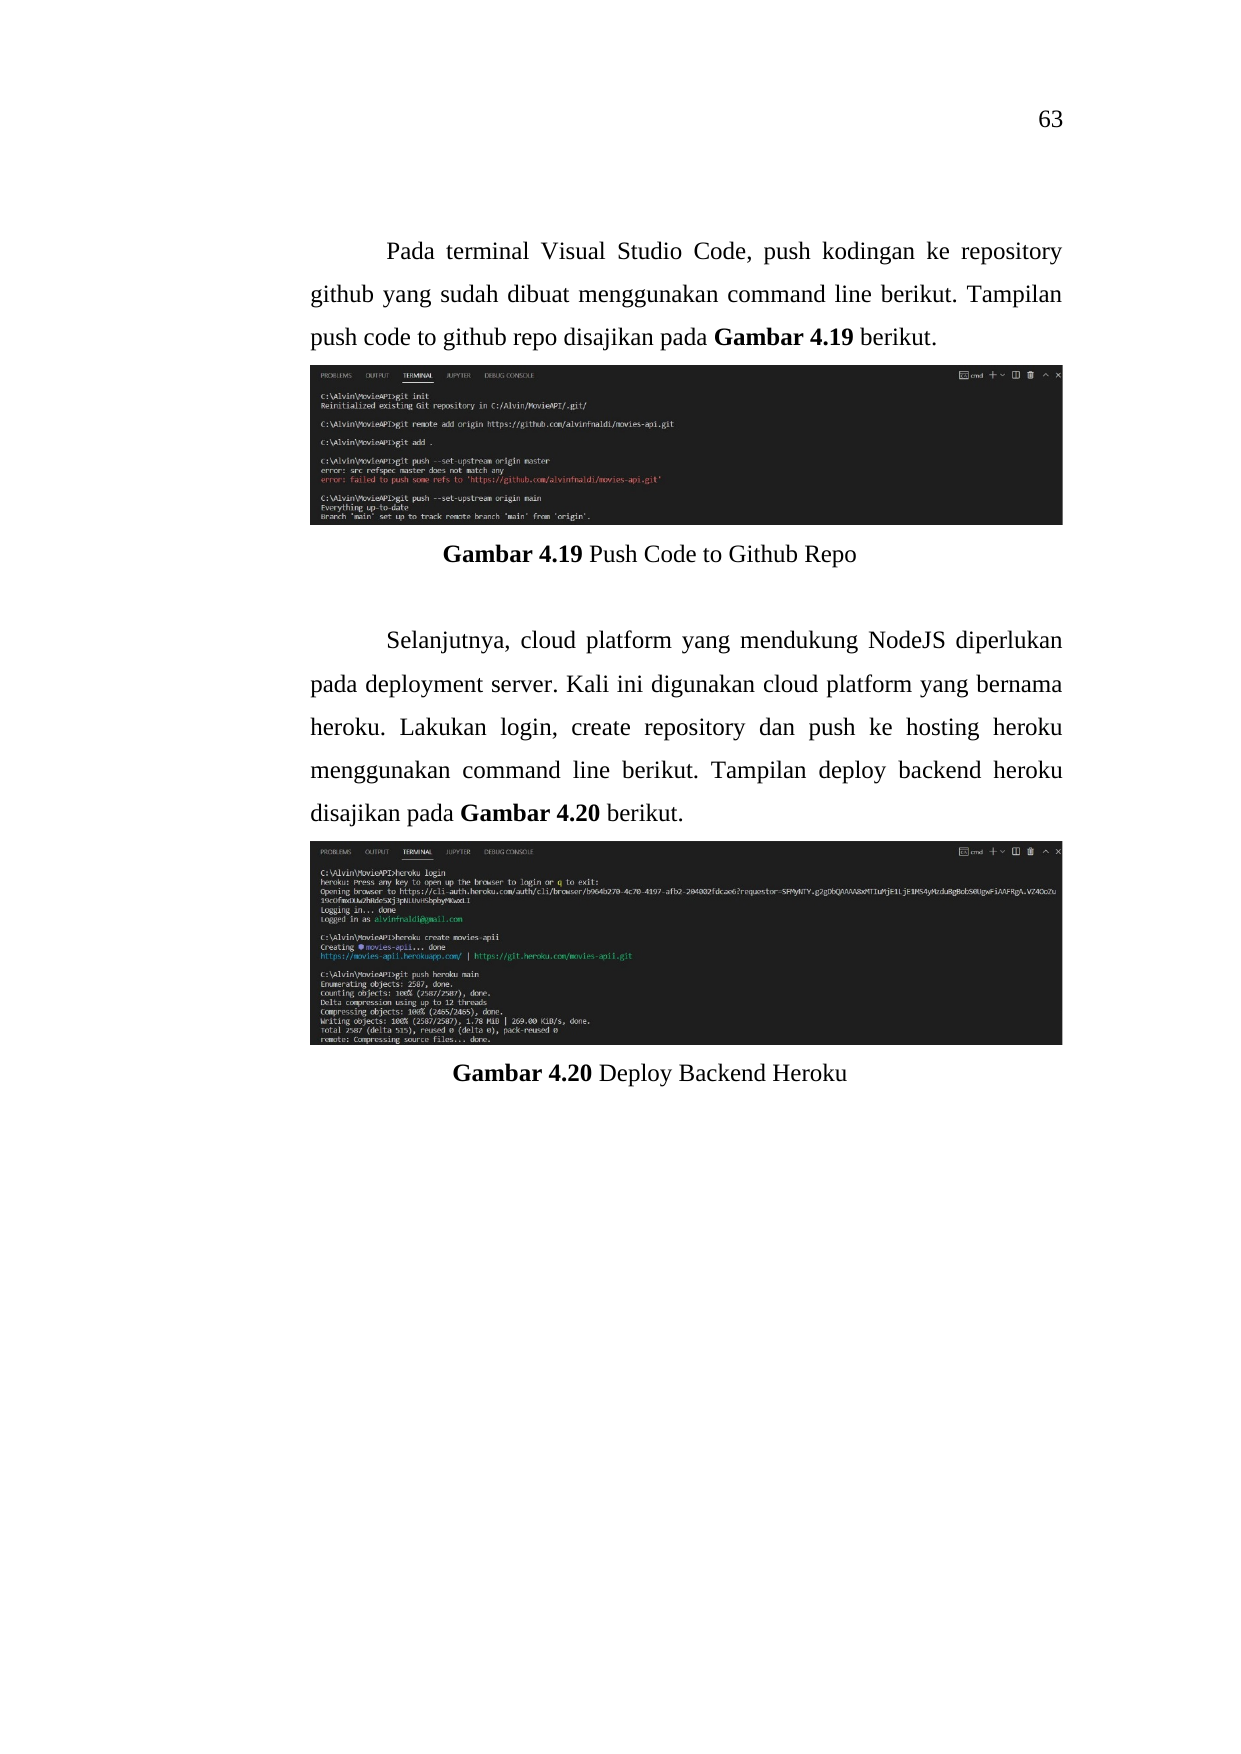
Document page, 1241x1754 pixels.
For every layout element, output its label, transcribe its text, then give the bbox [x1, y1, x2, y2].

list Pada terminal Visual Studio Code, push kodingan ke repository github yang sudah dibuat menggunakan command line berikut. Tampilan push code to github repo disajikan pada Gambar 4.19 berikut. [310, 236, 1063, 351]
picture [310, 841, 1063, 1045]
list Gambar 4.19 Push Code to Github Repo [236, 539, 1063, 568]
list Gambar 4.20 Deploy Backend Heroku [236, 1058, 1063, 1087]
picture [310, 365, 1063, 525]
list Selanjutnya, cloud platform yang mendukung NodeJS diperlukan pada deployment server. Kali ini digunakan cloud platform yang bernama heroku. Lakukan login, create repository dan push ke hosting heroku menggunakan command line berikut. Tampilan deploy backend heroku disajikan pada Gambar 4.20 berikut. [310, 626, 1063, 827]
